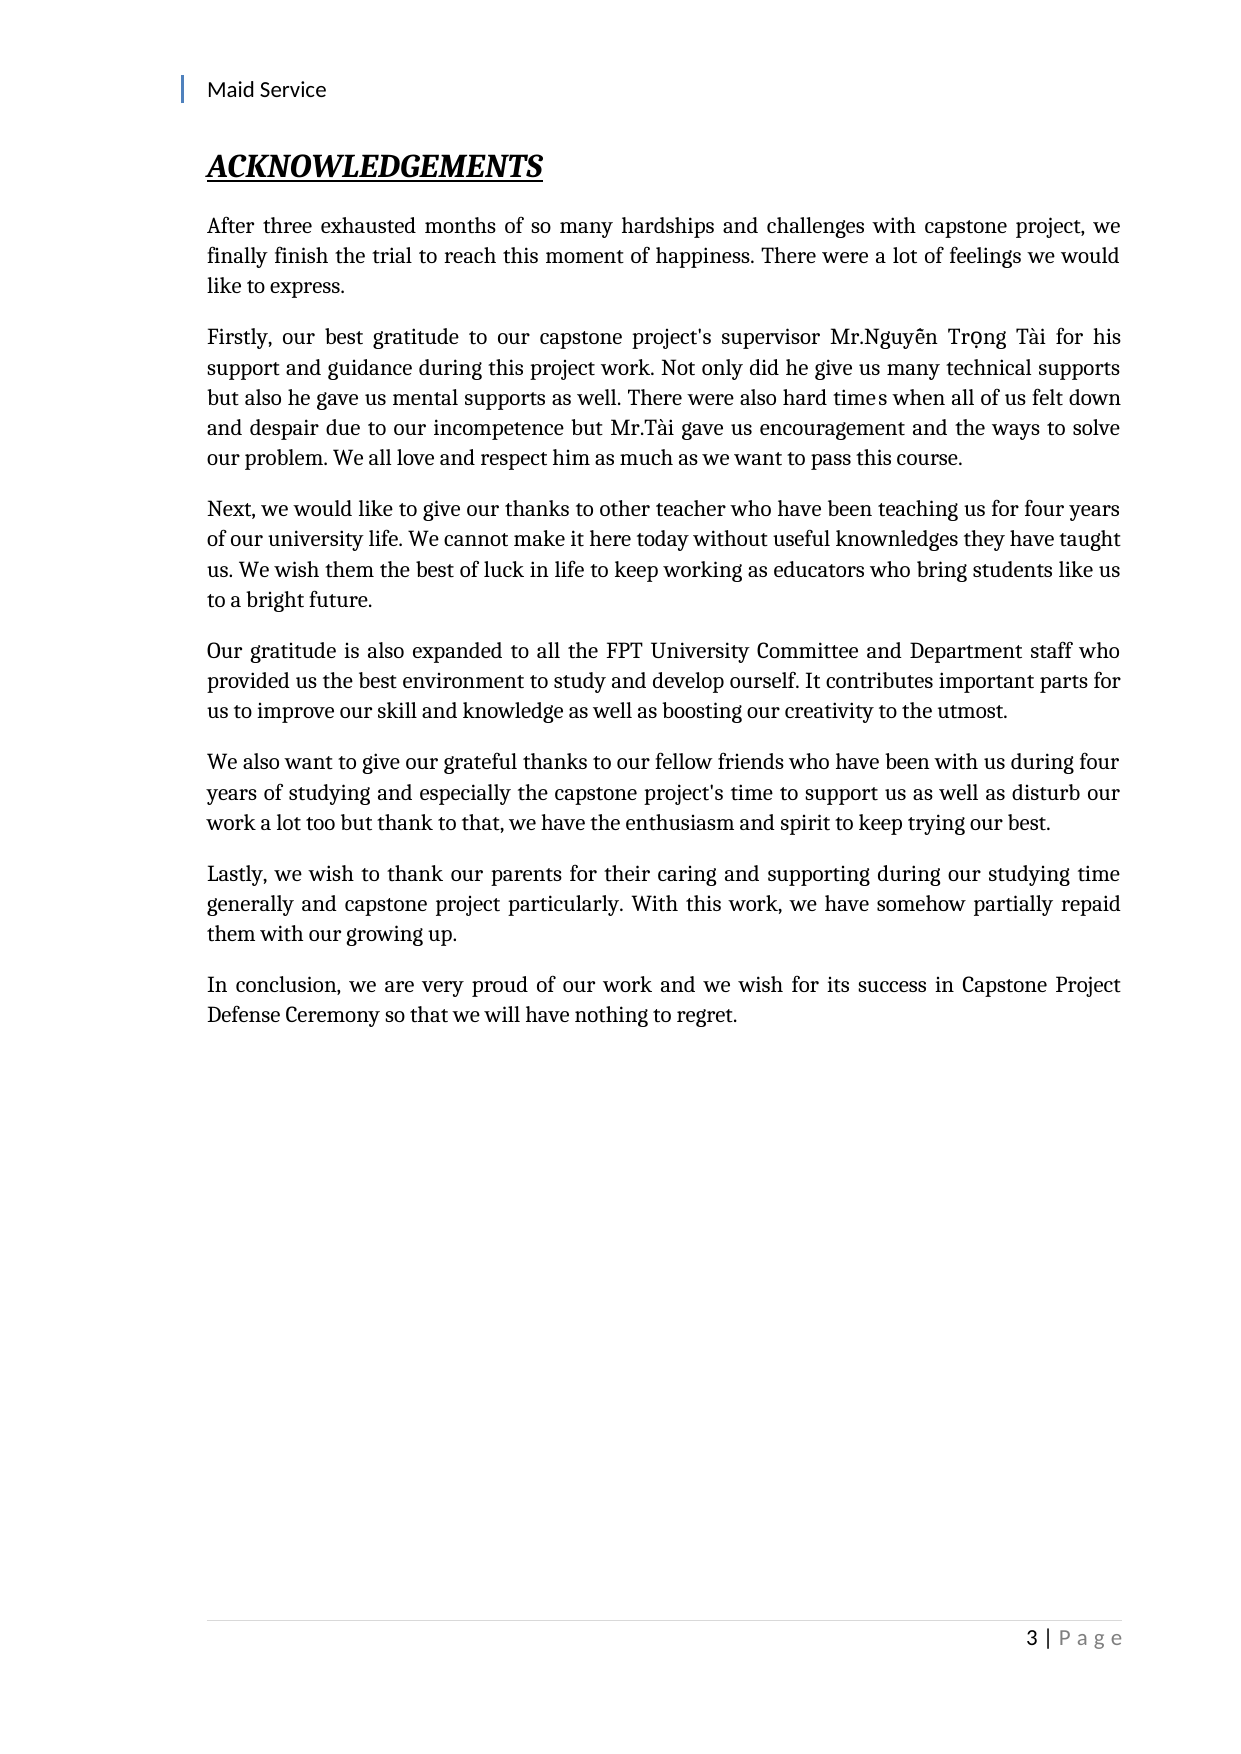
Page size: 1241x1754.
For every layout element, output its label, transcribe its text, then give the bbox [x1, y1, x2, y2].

text We also want to give our grateful thanks to our fellow friends who have been with us during four years of studying and especially the capstone project's time to support us as well as disturb our work a lot too but thank to that, we have the enthusiasm and spirit to keep trying our best. [207, 749, 1122, 836]
text After three exhausted months of so many hardships and challenges with capstone project, we finally finish the trial to reach this moment of happiness. There were a lot of feelings we would like to express. [207, 213, 1122, 299]
text In conclusion, we are very proud of our work and we wish for its success in Capstone Project Defense Ceremony so that we will have nothing to regret. [207, 972, 1122, 1028]
text Firstly, our best gratitude to our capstone project's supervisor Mr.Nguyễn Trọng Tài for his support and guidance during this project work. Not only did he give us many technical supports but also he gave us mental supports as well. There were also hard times when all of us felt down and despair due to our incompetence but Mr.Tài gave us encouragement and the ways to solve our problem. We all love and respect him as much as we want to pass this course. [207, 324, 1122, 471]
text Our gratitude is also expanded to all the FPT University Committee and Department staff who provided us the best environment to study and develop ourself. It contributes important parts for us to improve our skill and knowledge as well as boosting our creativity to the utmost. [207, 638, 1122, 724]
text Next, we would like to give our thanks to other teacher who have been teaching us for four years of our university life. We cannot make it here today without useful knownledges they have taught us. We wish them the best of luck in life to keep working as educators who bring students like us to a bright future. [207, 496, 1122, 613]
text ACKNOWLEDGEMENTS [207, 148, 1122, 186]
text Lastly, we wish to thank our parents for their caring and supporting during our studying time generally and capstone project particularly. With this work, we have somehow partially repaid them with our growing up. [207, 861, 1122, 947]
